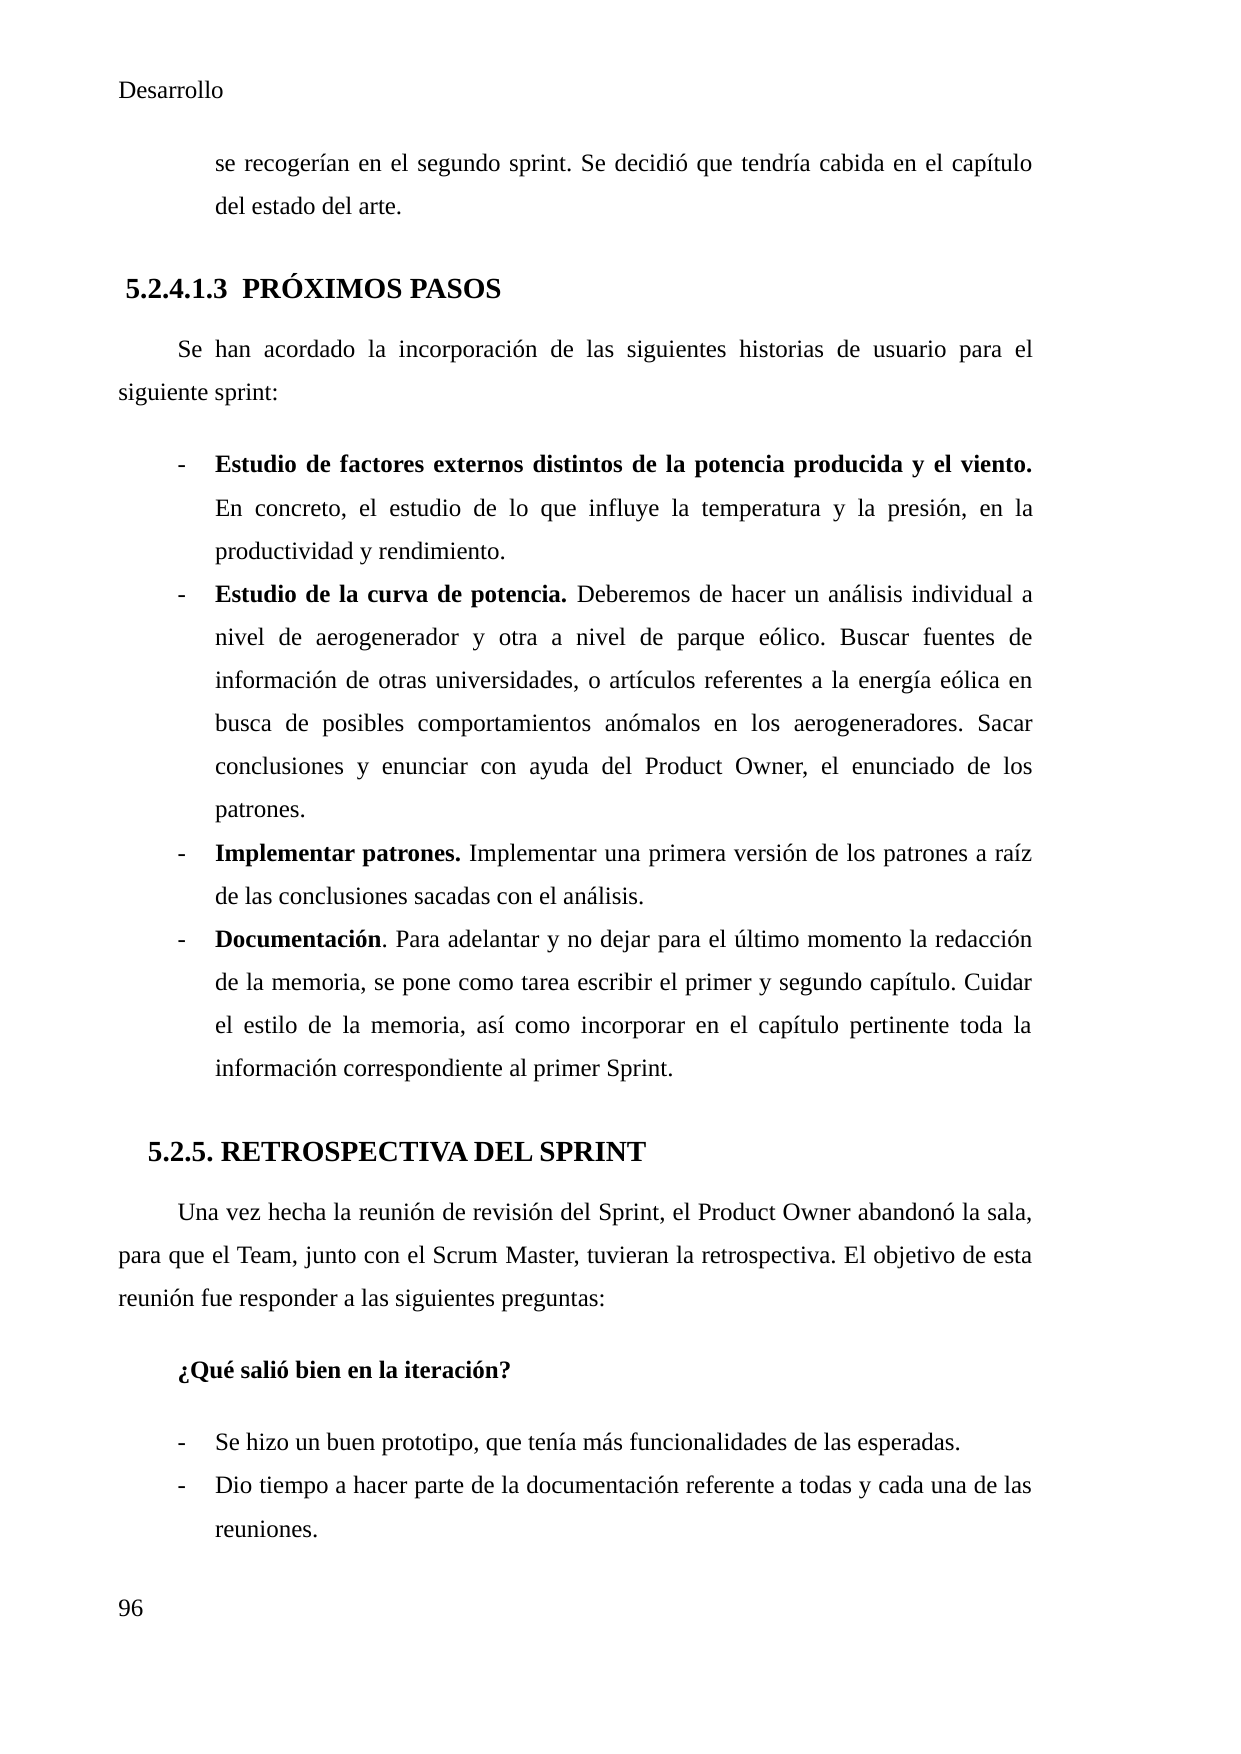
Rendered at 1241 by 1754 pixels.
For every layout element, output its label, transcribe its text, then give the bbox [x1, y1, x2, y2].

text Una vez hecha la reunión de revisión del Sprint, el Product Owner abandonó la sala, para que el Team, junto con el Scrum Master, tuvieran la retrospectiva. El objetivo de esta reunión fue responder a las siguientes preguntas: [118, 1197, 1033, 1312]
list Próximos pasos [118, 271, 1033, 305]
text Retrospectiva del Sprint [148, 1134, 1033, 1167]
list Estudio de factores externos distintos de la potencia producida y el viento. En concreto, el estudio de lo que influye la temperatura y la presión, en la productividad y rendimiento. [177, 449, 1033, 564]
list Estudio de la curva de potencia. Deberemos de hacer un análisis individual a nivel de aerogenerador y otra a nivel de parque eólico. Buscar fuentes de información de otras universidades, o artículos referentes a la energía eólica en busca de posibles comportamientos anómalos en los aerogeneradores. Sacar conclusiones y enunciar con ayuda del Product Owner, el enunciado de los patrones. [177, 579, 1033, 823]
list Se hizo un buen prototipo, que tenía más funcionalidades de las esperadas. [177, 1427, 1033, 1456]
list Documentación. Para adelantar y no dejar para el último momento la redacción de la memoria, se pone como tarea escribir el primer y segundo capítulo. Cuidar el estilo de la memoria, así como incorporar en el capítulo pertinente toda la información correspondiente al primer Sprint. [177, 924, 1033, 1082]
list Dio tiempo a hacer parte de la documentación referente a todas y cada una de las reuniones. [177, 1471, 1033, 1542]
list Implementar patrones. Implementar una primera versión de los patrones a raíz de las conclusiones sacadas con el análisis. [177, 838, 1033, 909]
text ¿Qué salió bien en la iteración? [118, 1355, 1033, 1384]
text Se han acordado la incorporación de las siguientes historias de usuario para el siguiente sprint: [118, 334, 1033, 406]
